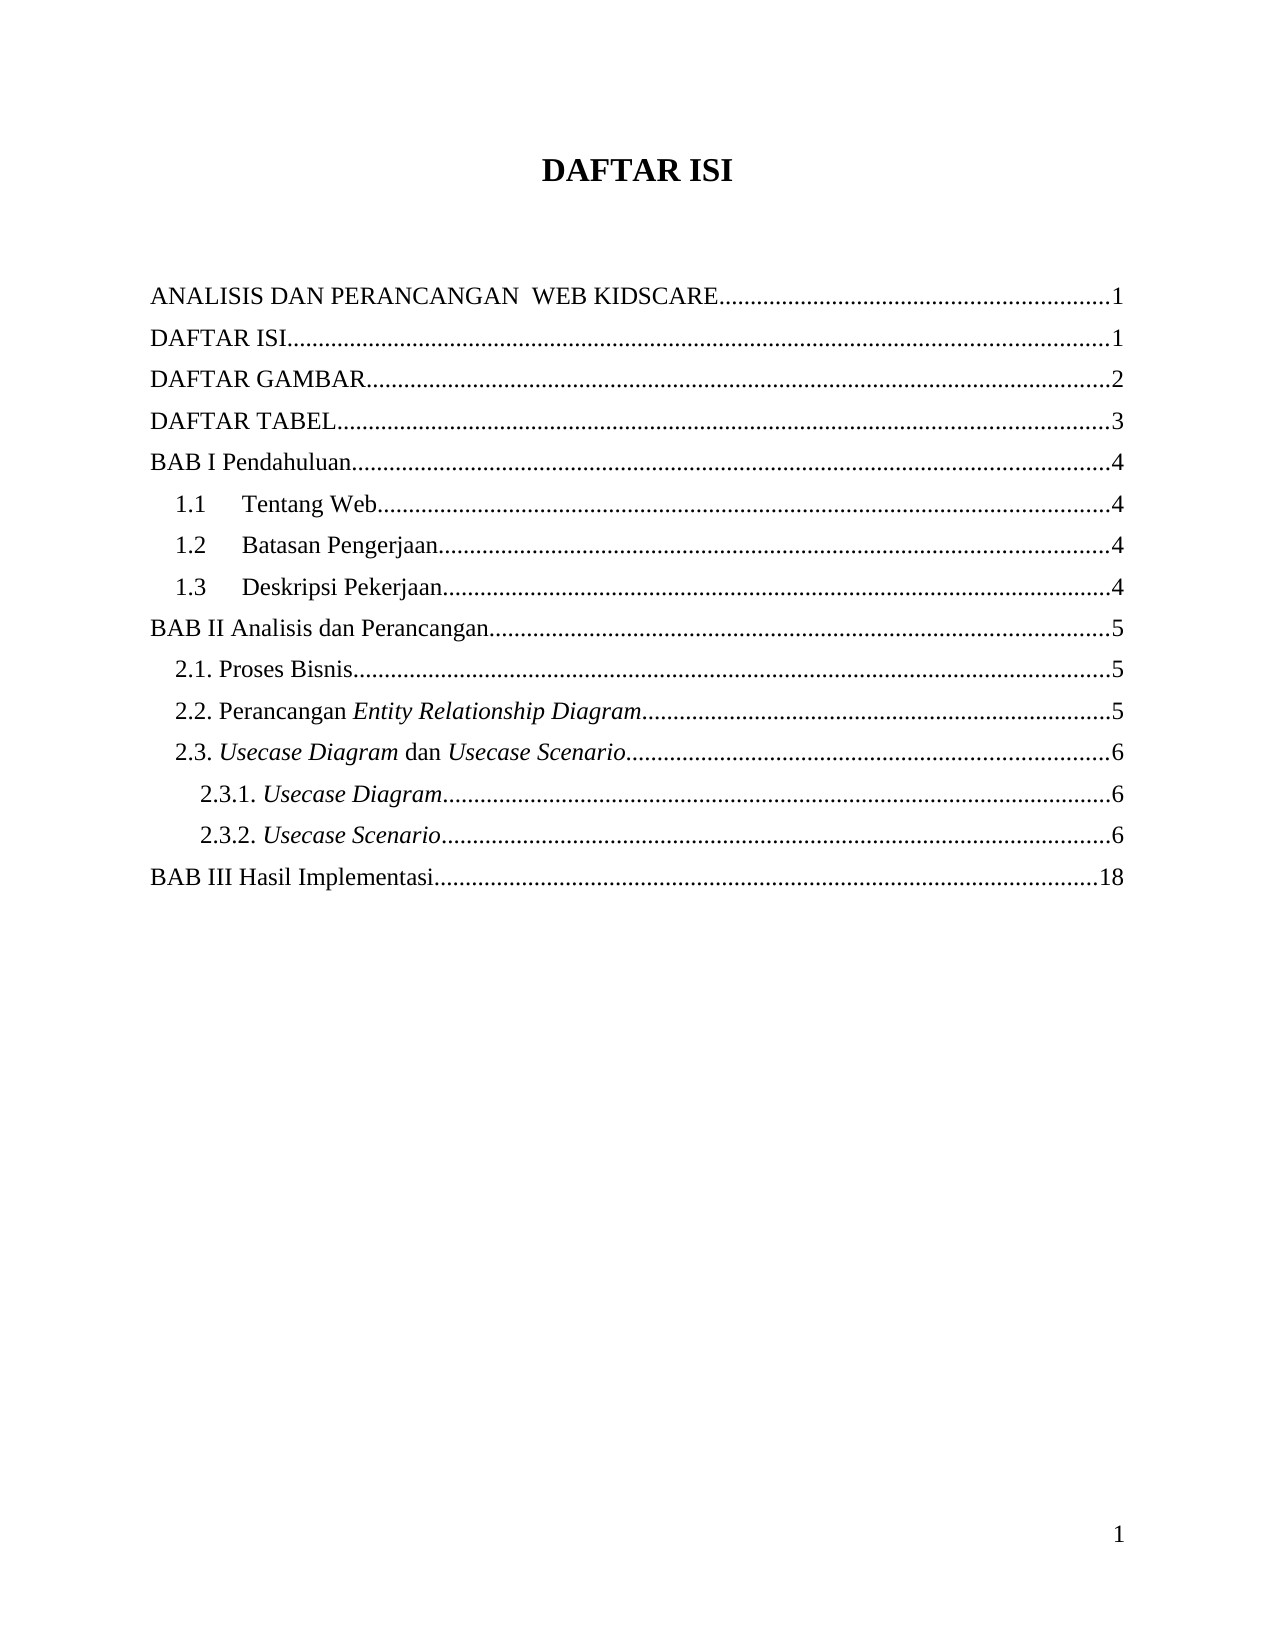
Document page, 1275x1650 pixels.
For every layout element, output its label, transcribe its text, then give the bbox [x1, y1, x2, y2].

subtitle DAFTAR ISI [150, 150, 1125, 188]
